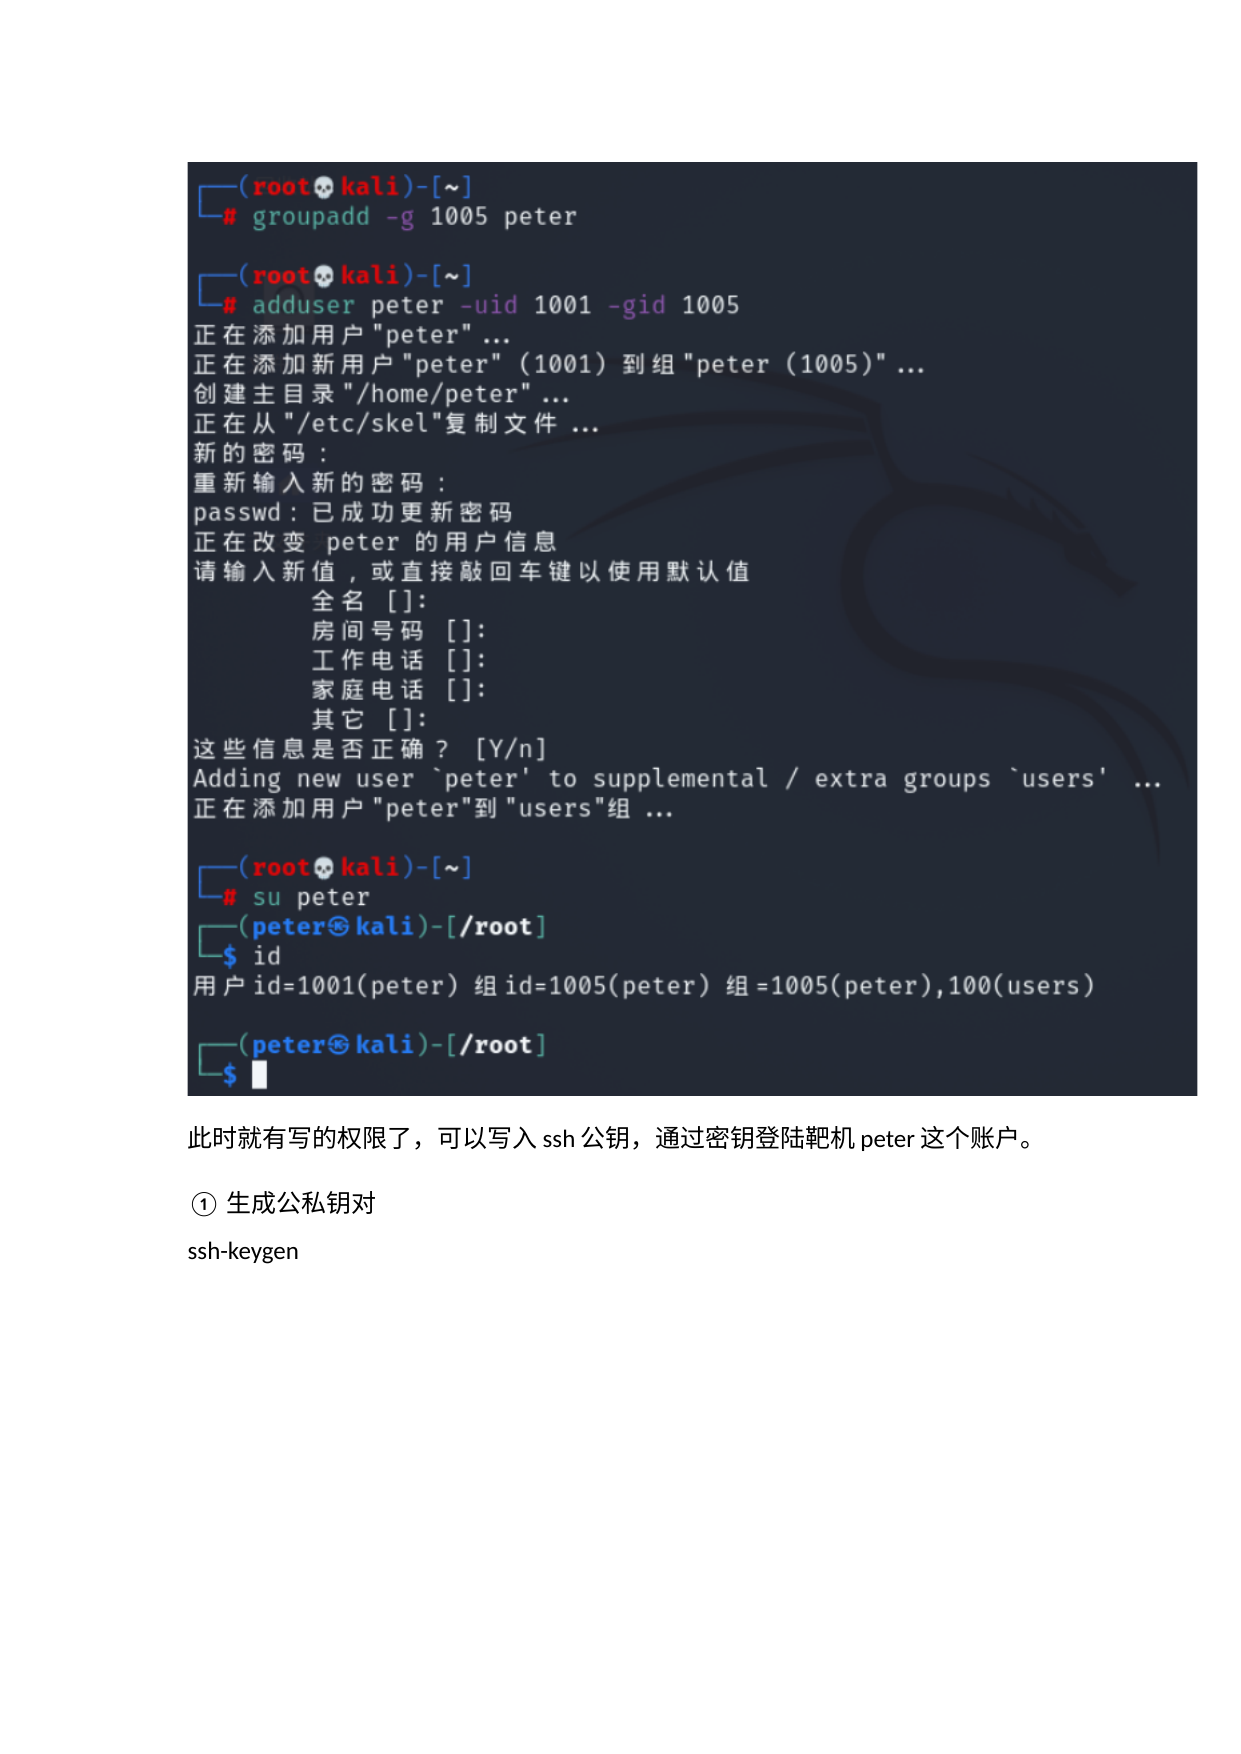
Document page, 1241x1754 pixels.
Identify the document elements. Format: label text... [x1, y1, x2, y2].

text 此时就有写的权限了，可以写入ssh公钥，通过密钥登陆靶机peter这个账户。 ① 生成公私钥对 [187, 1104, 1053, 1234]
picture [187, 162, 1198, 1096]
text ssh-keygen [187, 1234, 1053, 1267]
